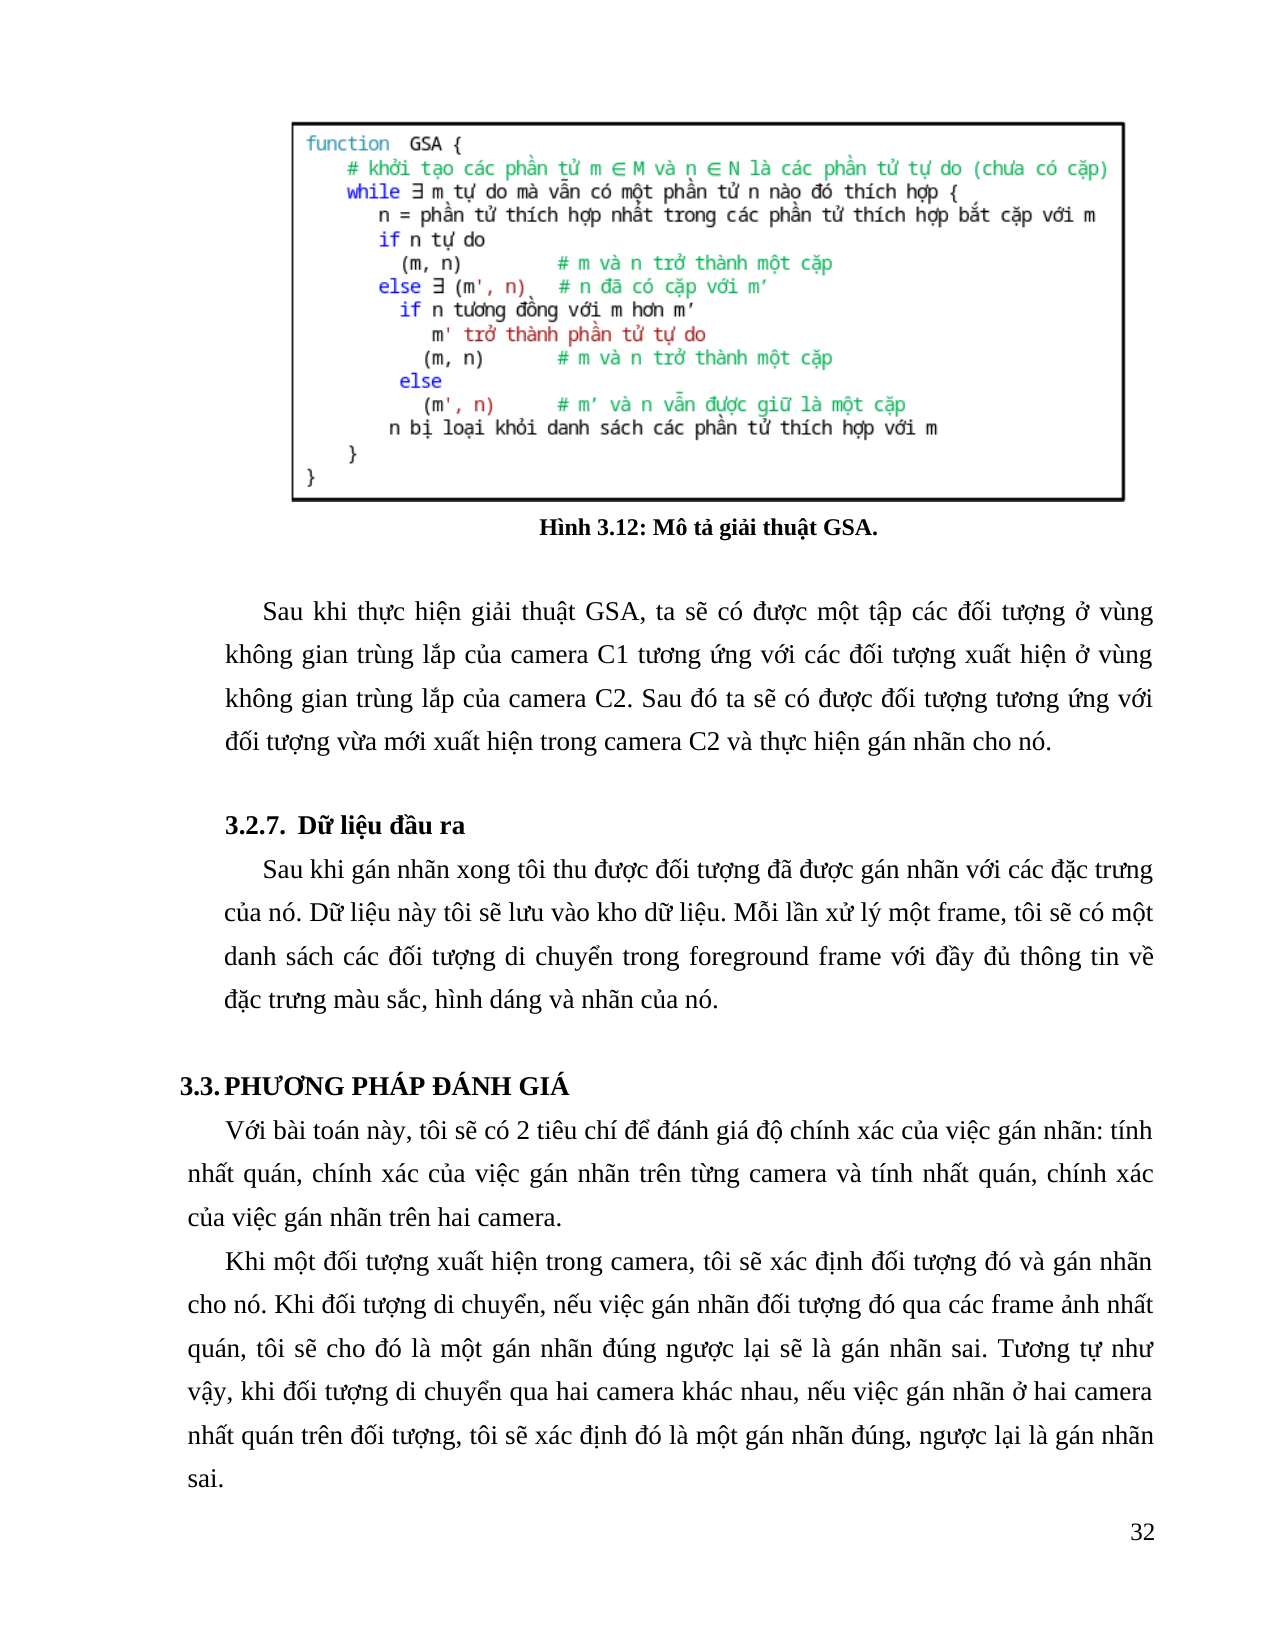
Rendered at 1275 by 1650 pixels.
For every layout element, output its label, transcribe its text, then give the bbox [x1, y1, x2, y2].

list Sau khi thực hiện giải thuật GSA, ta sẽ có được một tập các đối tượng ở vùng không gian trùng lắp của camera C1 tương ứng với các đối tượng xuất hiện ở vùng không gian trùng lắp của camera C2. Sau đó ta sẽ có được đối tượng tương ứng với đối tượng vừa mới xuất hiện trong camera C2 và thực hiện gán nhãn cho nó. [225, 595, 1155, 757]
subtitle PHƯƠNG PHÁP ĐÁNH GIÁ [179, 1071, 1155, 1102]
text Khi một đối tượng xuất hiện trong camera, tôi sẽ xác định đối tượng đó và gán nhãn cho nó. Khi đối tượng di chuyển, nếu việc gán nhãn đối tượng đó qua các frame ảnh nhất quán, tôi sẽ cho đó là một gán nhãn đúng ngược lại sẽ là gán nhãn sai. Tương tự như vậy, khi đối tượng di chuyển qua hai camera khác nhau, nếu việc gán nhãn ở hai camera nhất quán trên đối tượng, tôi sẽ xác định đó là một gán nhãn đúng, ngược lại là gán nhãn sai. [187, 1245, 1155, 1493]
list Dữ liệu đầu ra [225, 809, 1155, 840]
text Sau khi gán nhãn xong tôi thu được đối tượng đã được gán nhãn với các đặc trưng của nó. Dữ liệu này tôi sẽ lưu vào kho dữ liệu. Mỗi lần xử lý một frame, tôi sẽ có một danh sách các đối tượng di chuyển trong foreground frame với đầy đủ thông tin về đặc trưng màu sắc, hình dáng và nhãn của nó. [224, 853, 1155, 1014]
text Với bài toán này, tôi sẽ có 2 tiêu chí để đánh giá độ chính xác của việc gán nhãn: tính nhất quán, chính xác của việc gán nhãn trên từng camera và tính nhất quán, chính xác của việc gán nhãn trên hai camera. [187, 1114, 1155, 1232]
list Hình 3.12: Mô tả giải thuật GSA. [225, 513, 1155, 540]
